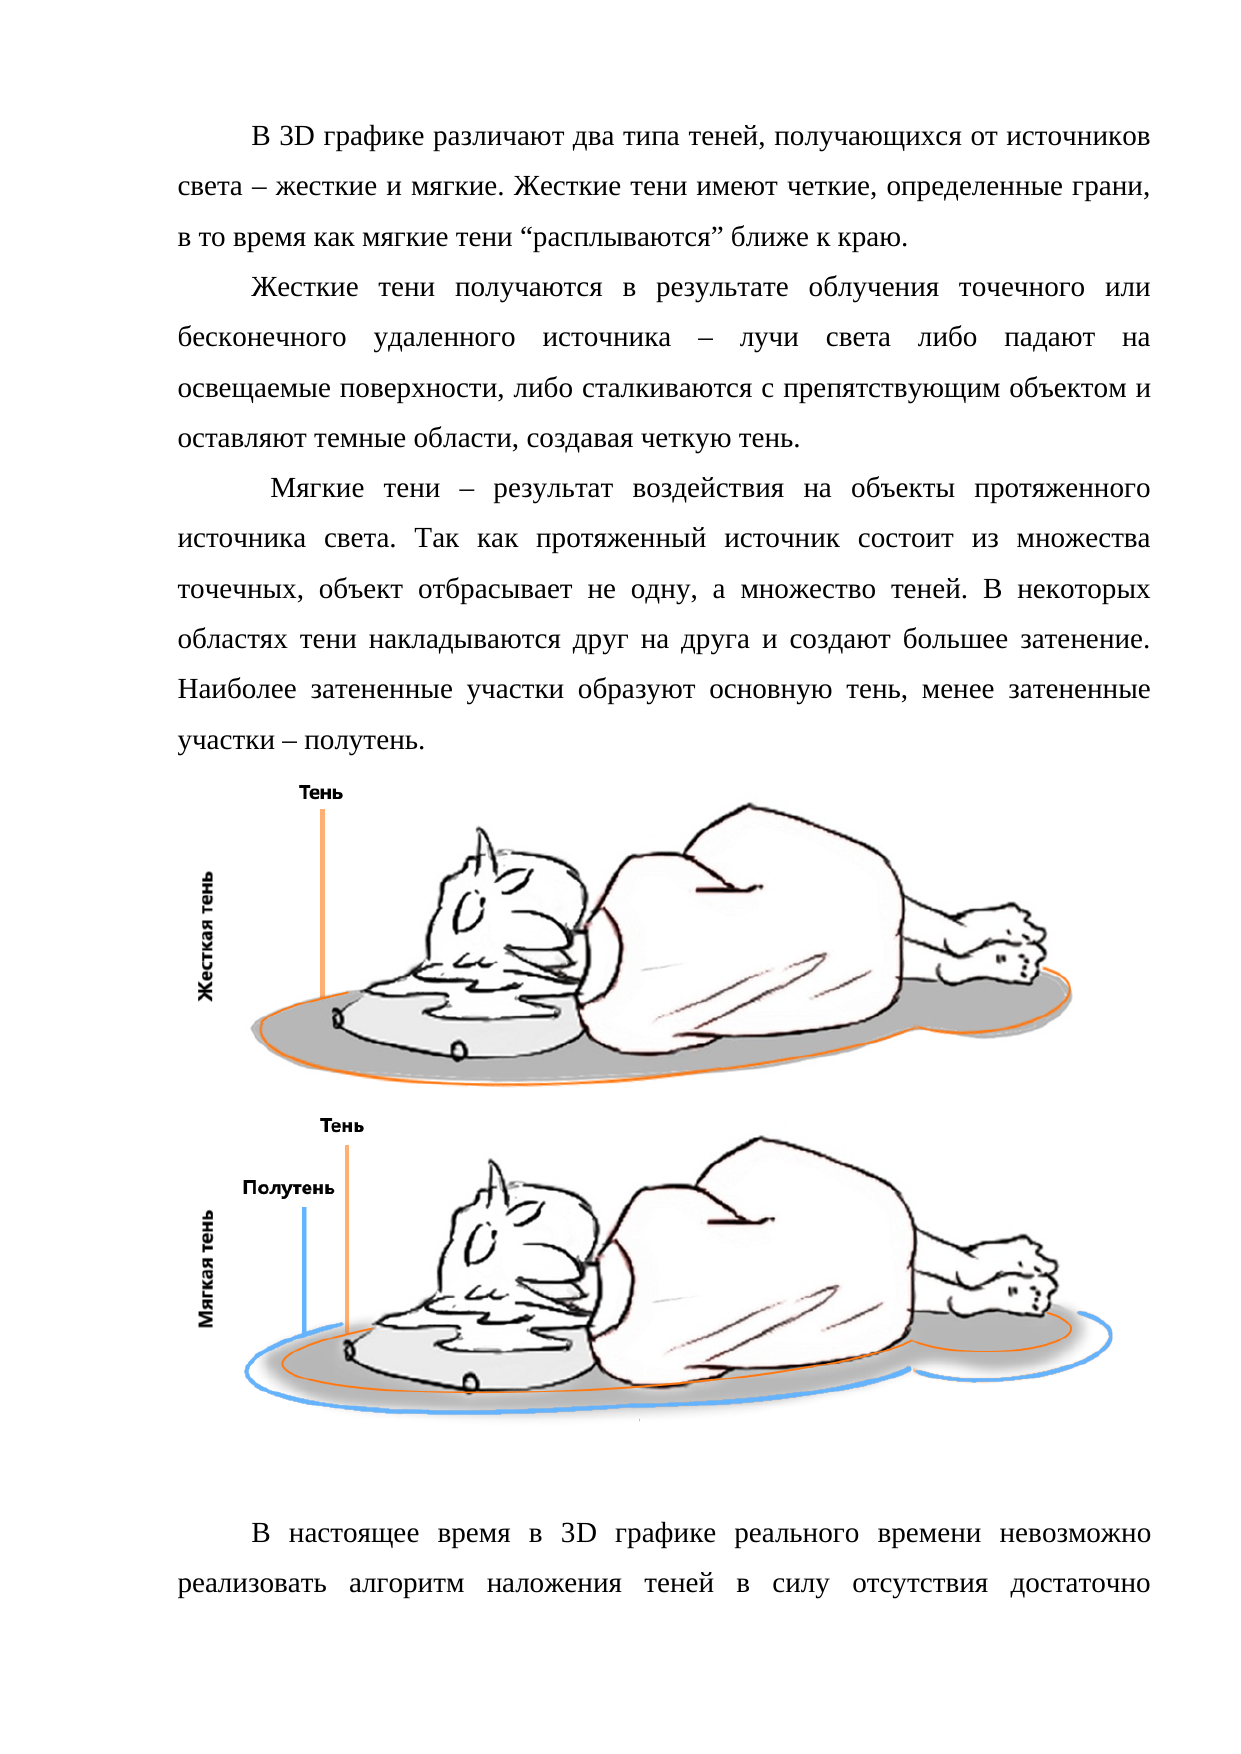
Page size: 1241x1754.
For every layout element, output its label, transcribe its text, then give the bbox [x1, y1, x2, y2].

text Жесткие тени получаются в результате облучения точечного или бесконечного удаленного источника – лучи света либо падают на освещаемые поверхности, либо сталкиваются с препятствующим объектом и оставляют темные области, создавая четкую тень. [177, 269, 1152, 453]
picture [177, 776, 1152, 1432]
text В 3D графике различают два типа теней, получающихся от источников света – жесткие и мягкие. Жесткие тени имеют четкие, определенные грани, в то время как мягкие тени “расплываются” ближе к краю. [177, 118, 1152, 252]
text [177, 1515, 1152, 1599]
text Мягкие тени – результат воздействия на объекты протяженного источника света. Так как протяженный источник состоит из множества точечных, объект отбрасывает не одну, а множество теней. В некоторых областях тени накладываются друг на друга и создают большее затенение. Наиболее затененные участки образуют основную тень, менее затененные участки – полутень. [177, 470, 1152, 755]
